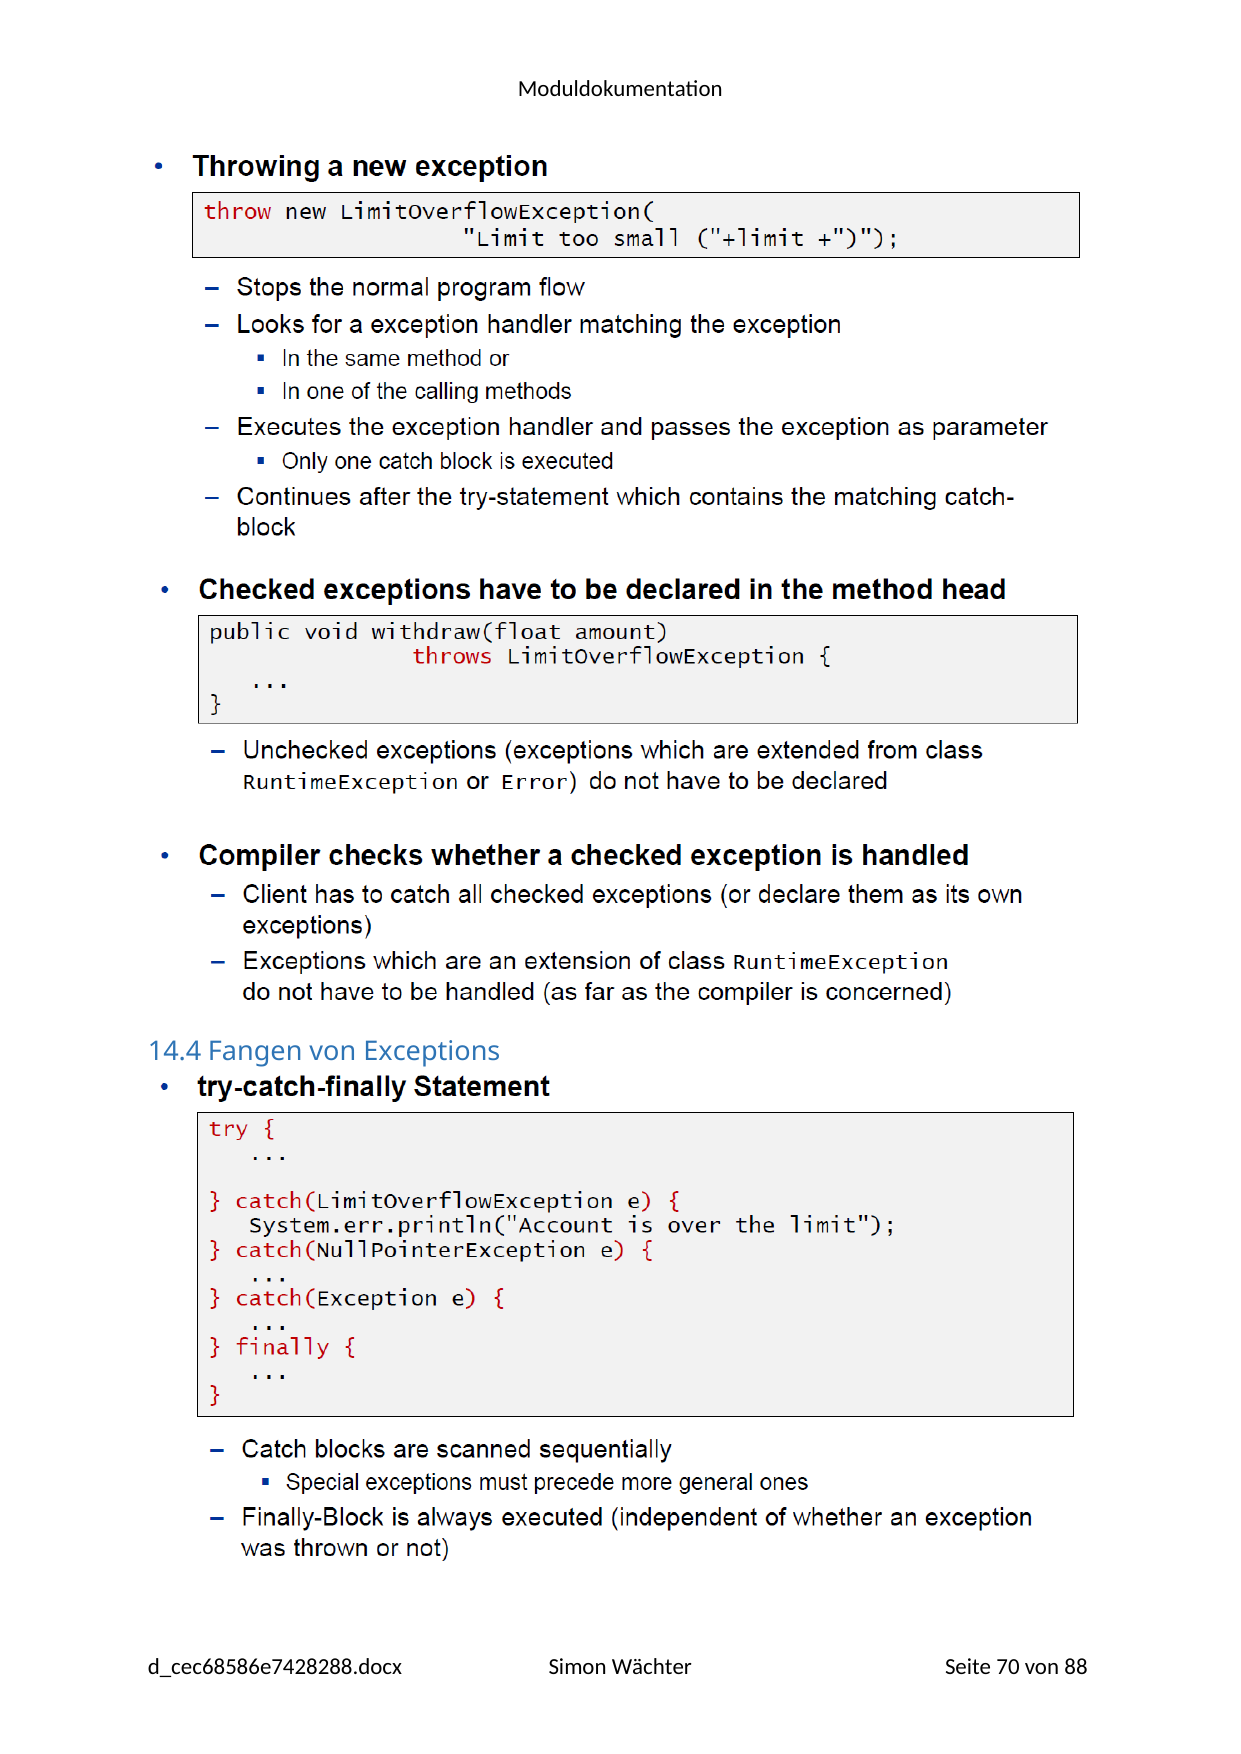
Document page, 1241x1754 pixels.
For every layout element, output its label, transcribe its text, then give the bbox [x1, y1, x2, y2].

picture [148, 1071, 1092, 1565]
picture [147, 147, 1093, 551]
picture [147, 569, 1093, 1013]
subtitle Fangen von Exceptions [148, 1031, 1093, 1068]
